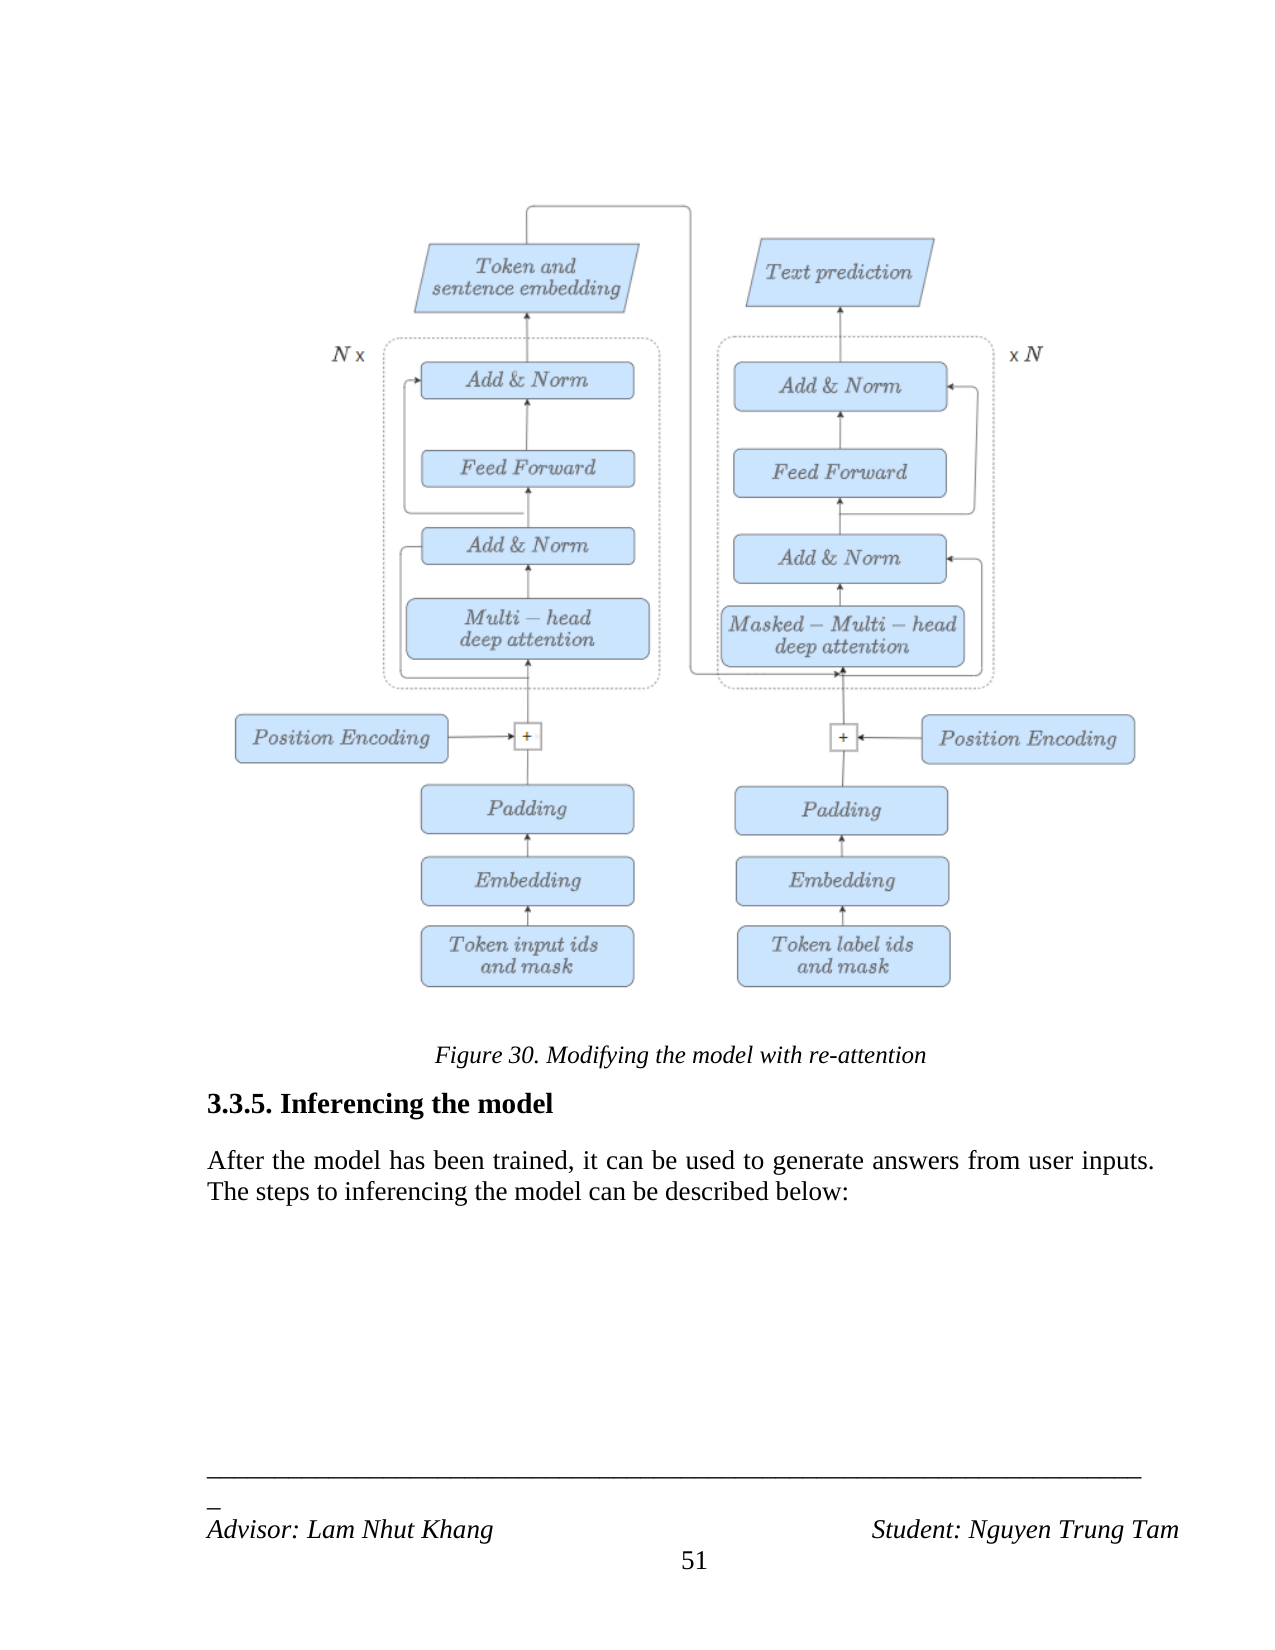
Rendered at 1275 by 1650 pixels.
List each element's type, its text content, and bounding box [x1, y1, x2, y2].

text Figure 30. Modifying the model with re-attention [207, 1040, 1157, 1069]
subtitle Inferencing the model [207, 1086, 1157, 1119]
picture [206, 177, 1157, 1024]
text After the model has been trained, it can be used to generate answers from user inputs. The steps to inferencing the model can be described below: [207, 1144, 1157, 1207]
